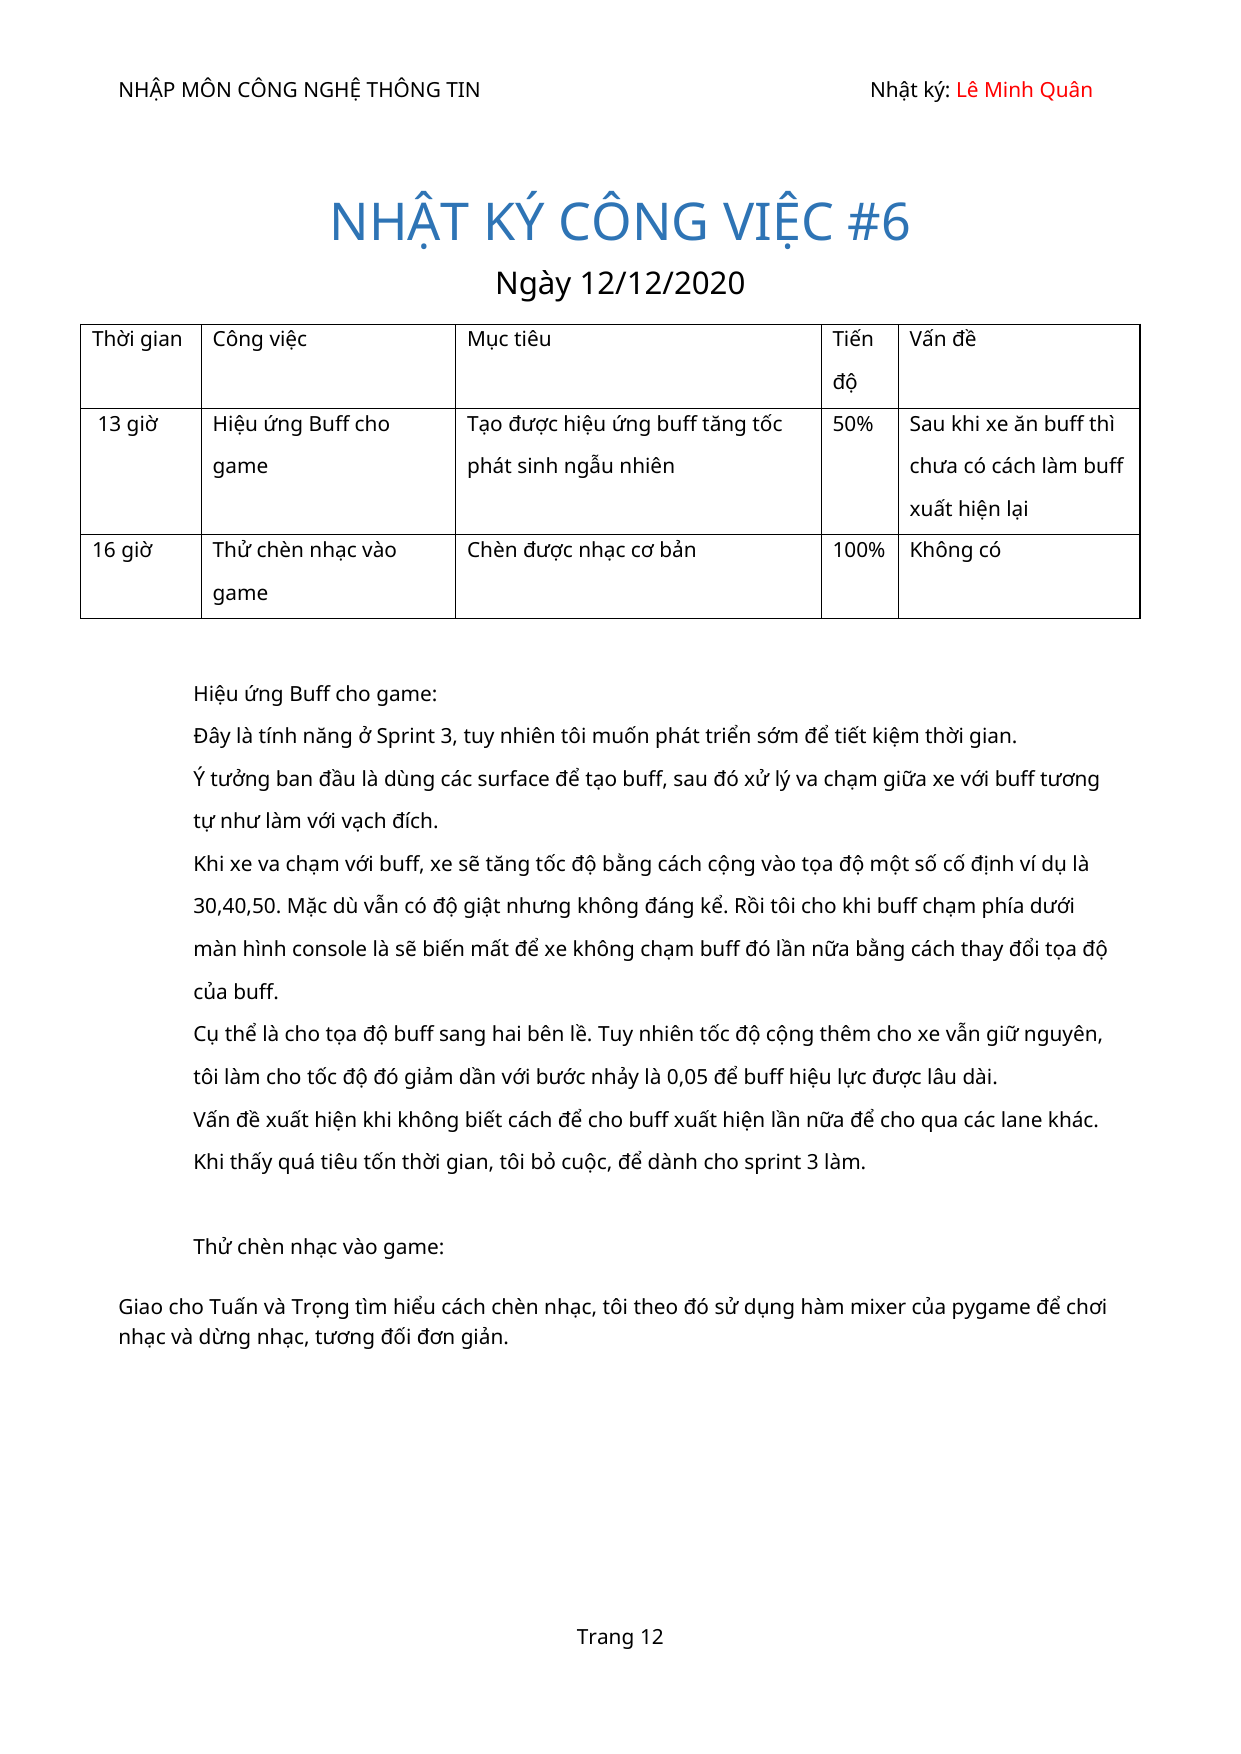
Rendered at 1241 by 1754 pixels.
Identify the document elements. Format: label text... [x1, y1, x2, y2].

list Hiệu ứng Buff cho game: [193, 679, 1122, 707]
table_cell Sau khi xe ăn buff thì chưa có cách làm buff xuất hiện lại [899, 409, 1139, 534]
table_cell 16 giờ [81, 535, 201, 618]
list Đây là tính năng ở Sprint 3, tuy nhiên tôi muốn phát triển sớm để tiết kiệm thời gian. [193, 721, 1122, 750]
list Thử chèn nhạc vào game: [193, 1232, 1122, 1261]
table_cell 13 giờ [81, 409, 201, 534]
table_cell Thử chèn nhạc vào game [202, 535, 455, 618]
table_cell Tạo được hiệu ứng buff tăng tốc phát sinh ngẫu nhiên [456, 409, 821, 534]
table_header Vấn đề [899, 325, 1139, 408]
table_header Thời gian [81, 325, 201, 408]
list Ý tưởng ban đầu là dùng các surface để tạo buff, sau đó xử lý va chạm giữa xe với buff tương tự như làm với vạch đích. [193, 764, 1122, 835]
table_header Mục tiêu [456, 325, 821, 408]
list Vấn đề xuất hiện khi không biết cách để cho buff xuất hiện lần nữa để cho qua các lane khác. Khi thấy quá tiêu tốn thời gian, tôi bỏ cuộc, để dành cho sprint 3 làm. [193, 1105, 1122, 1176]
table_header Tiến độ [822, 325, 898, 408]
list Cụ thể là cho tọa độ buff sang hai bên lề. Tuy nhiên tốc độ cộng thêm cho xe vẫn giữ nguyên, tôi làm cho tốc độ đó giảm dần với bước nhảy là 0,05 để buff hiệu lực được lâu dài. [193, 1019, 1122, 1091]
subtitle NHẬT KÝ CÔNG VIỆC #6 [118, 184, 1122, 255]
table_cell 100% [822, 535, 898, 618]
list Khi xe va chạm với buff, xe sẽ tăng tốc độ bằng cách cộng vào tọa độ một số cố định ví dụ là 30,40,50. Mặc dù vẫn có độ giật nhưng không đáng kể. Rồi tôi cho khi buff chạm phía dưới màn hình console là sẽ biến mất để xe không chạm buff đó lần nữa bằng cách thay đổi tọa độ của buff. [193, 849, 1122, 1005]
text Ngày 12/12/2020 [118, 261, 1122, 303]
table_cell Chèn được nhạc cơ bản [456, 535, 821, 618]
table_cell 50% [822, 409, 898, 534]
table_cell Hiệu ứng Buff cho game [202, 409, 455, 534]
table_cell Không có [899, 535, 1139, 618]
text Giao cho Tuấn và Trọng tìm hiểu cách chèn nhạc, tôi theo đó sử dụng hàm mixer của pygame để chơi nhạc và dừng nhạc, tương đối đơn giản. [118, 1292, 1122, 1351]
table_header Công việc [202, 325, 455, 408]
